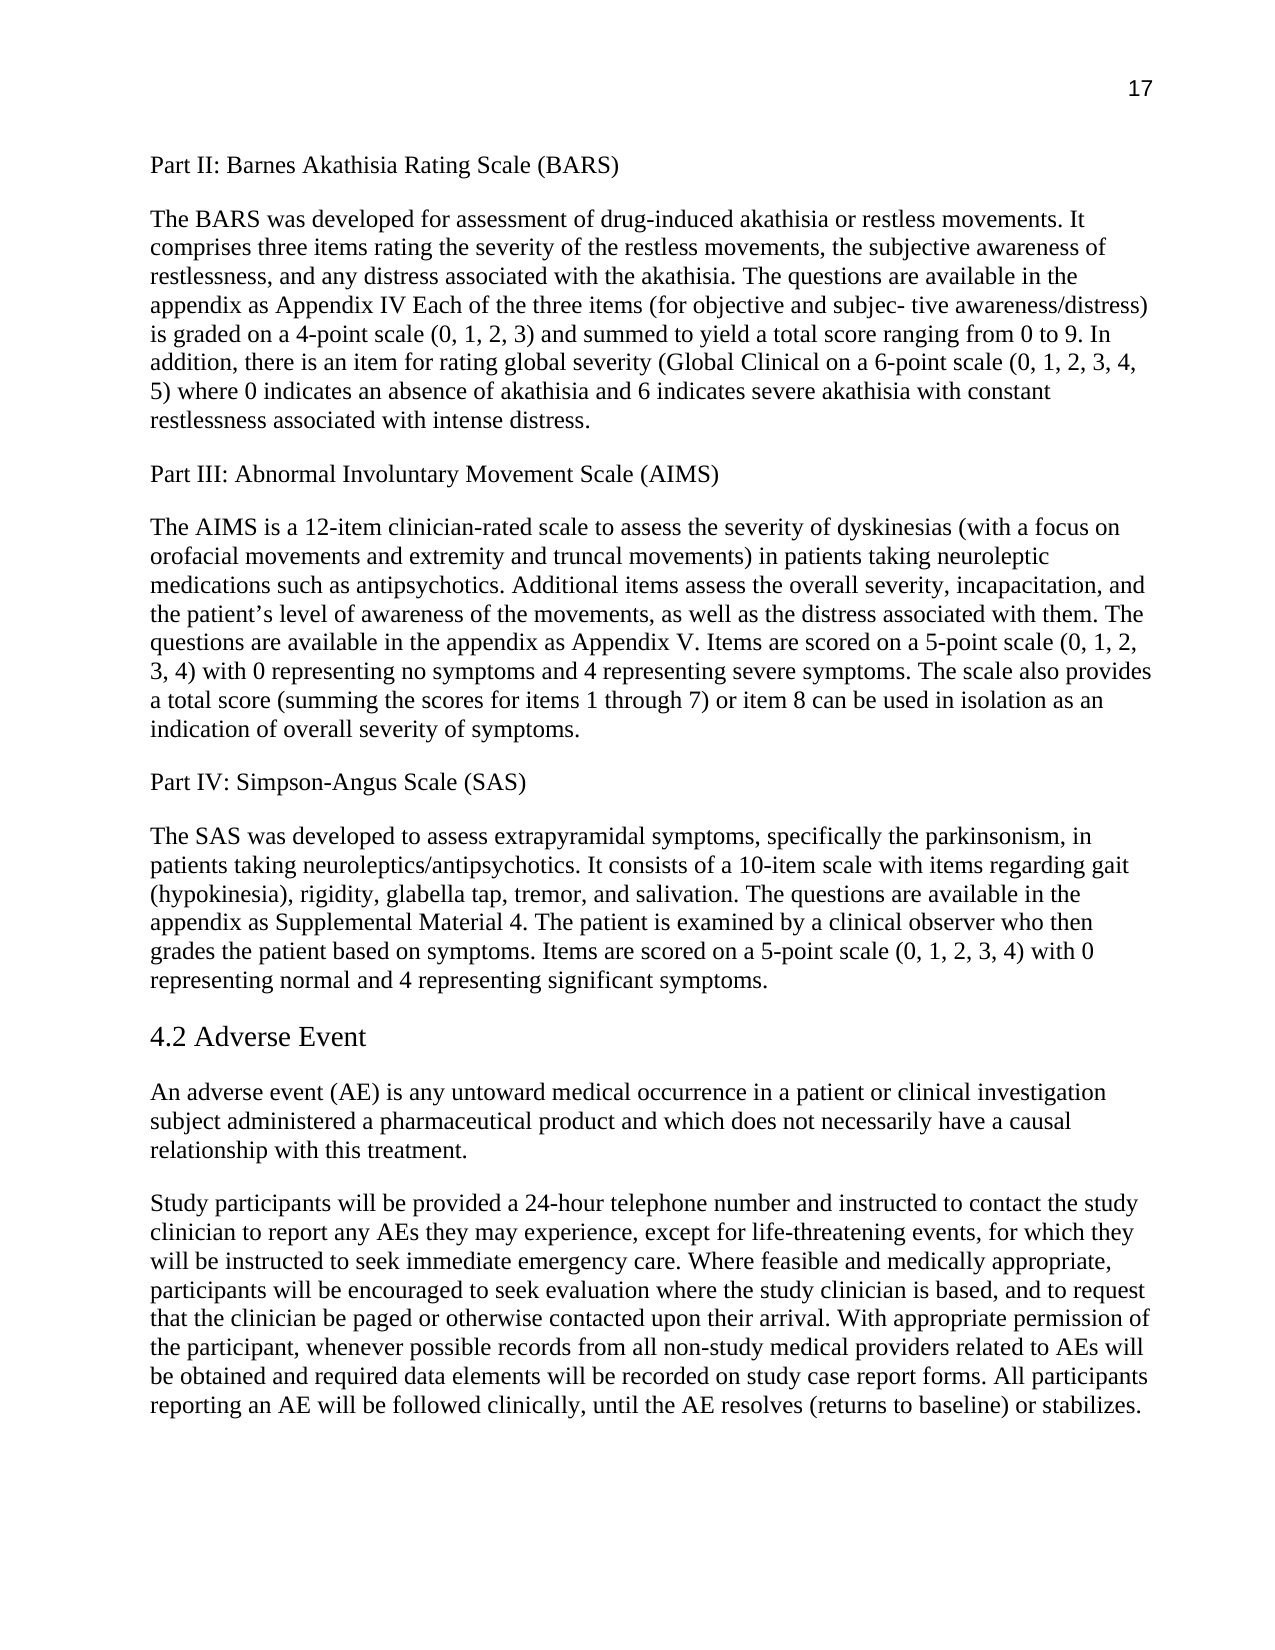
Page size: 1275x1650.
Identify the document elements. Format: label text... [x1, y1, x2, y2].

text The AIMS is a 12-item clinician-rated scale to assess the severity of dyskinesias (with a focus on orofacial movements and extremity and truncal movements) in patients taking neuroleptic medications such as antipsychotics. Additional items assess the overall severity, incapacitation, and the patient’s level of awareness of the movements, as well as the distress associated with them. The questions are available in the appendix as Appendix V. Items are scored on a 5-point scale (0, 1, 2, 3, 4) with 0 representing no symptoms and 4 representing severe symptoms. The scale also provides a total score (summing the scores for items 1 through 7) or item 8 can be used in isolation as an indication of overall severity of symptoms. [150, 512, 1153, 742]
text Study participants will be provided a 24-hour telephone number and instructed to contact the study clinician to report any AEs they may experience, except for life-threatening events, for which they will be instructed to seek immediate emergency care. Where feasible and medically appropriate, participants will be encouraged to seek evaluation where the study clinician is based, and to request that the clinician be paged or otherwise contacted upon their arrival. With appropriate permission of the participant, whenever possible records from all non-study medical providers related to AEs will be obtained and required data elements will be recorded on study case report forms. All participants reporting an AE will be followed clinically, until the AE resolves (returns to baseline) or stabilizes. [150, 1188, 1153, 1418]
text Part III: Abnormal Involuntary Movement Scale (AIMS) [150, 459, 1153, 487]
text Part IV: Simpson-Angus Scale (SAS) [150, 767, 1153, 796]
text An adverse event (AE) is any untoward medical occurrence in a patient or clinical investigation subject administered a pharmaceutical product and which does not necessarily have a causal relationship with this treatment. [150, 1077, 1153, 1163]
text The SAS was developed to assess extrapyramidal symptoms, specifically the parkinsonism, in patients taking neuroleptics/antipsychotics. It consists of a 10-item scale with items regarding gait (hypokinesia), rigidity, glabella tap, tremor, and salivation. The questions are available in the appendix as Supplemental Material 4. The patient is examined by a clinical observer who then grades the patient based on symptoms. Items are scored on a 5-point scale (0, 1, 2, 3, 4) with 0 representing normal and 4 representing significant symptoms. [150, 821, 1153, 994]
text Part II: Barnes Akathisia Rating Scale (BARS) [150, 150, 1153, 179]
text 4.2 Adverse Event [150, 1019, 1153, 1052]
text The BARS was developed for assessment of drug-induced akathisia or restless movements. It comprises three items rating the severity of the restless movements, the subjective awareness of restlessness, and any distress associated with the akathisia. The questions are available in the appendix as Appendix IV Each of the three items (for objective and subjec- tive awareness/distress) is graded on a 4-point scale (0, 1, 2, 3) and summed to yield a total score ranging from 0 to 9. In addition, there is an item for rating global severity (Global Clinical on a 6-point scale (0, 1, 2, 3, 4, 5) where 0 indicates an absence of akathisia and 6 indicates severe akathisia with constant restlessness associated with intense distress. [150, 204, 1153, 434]
